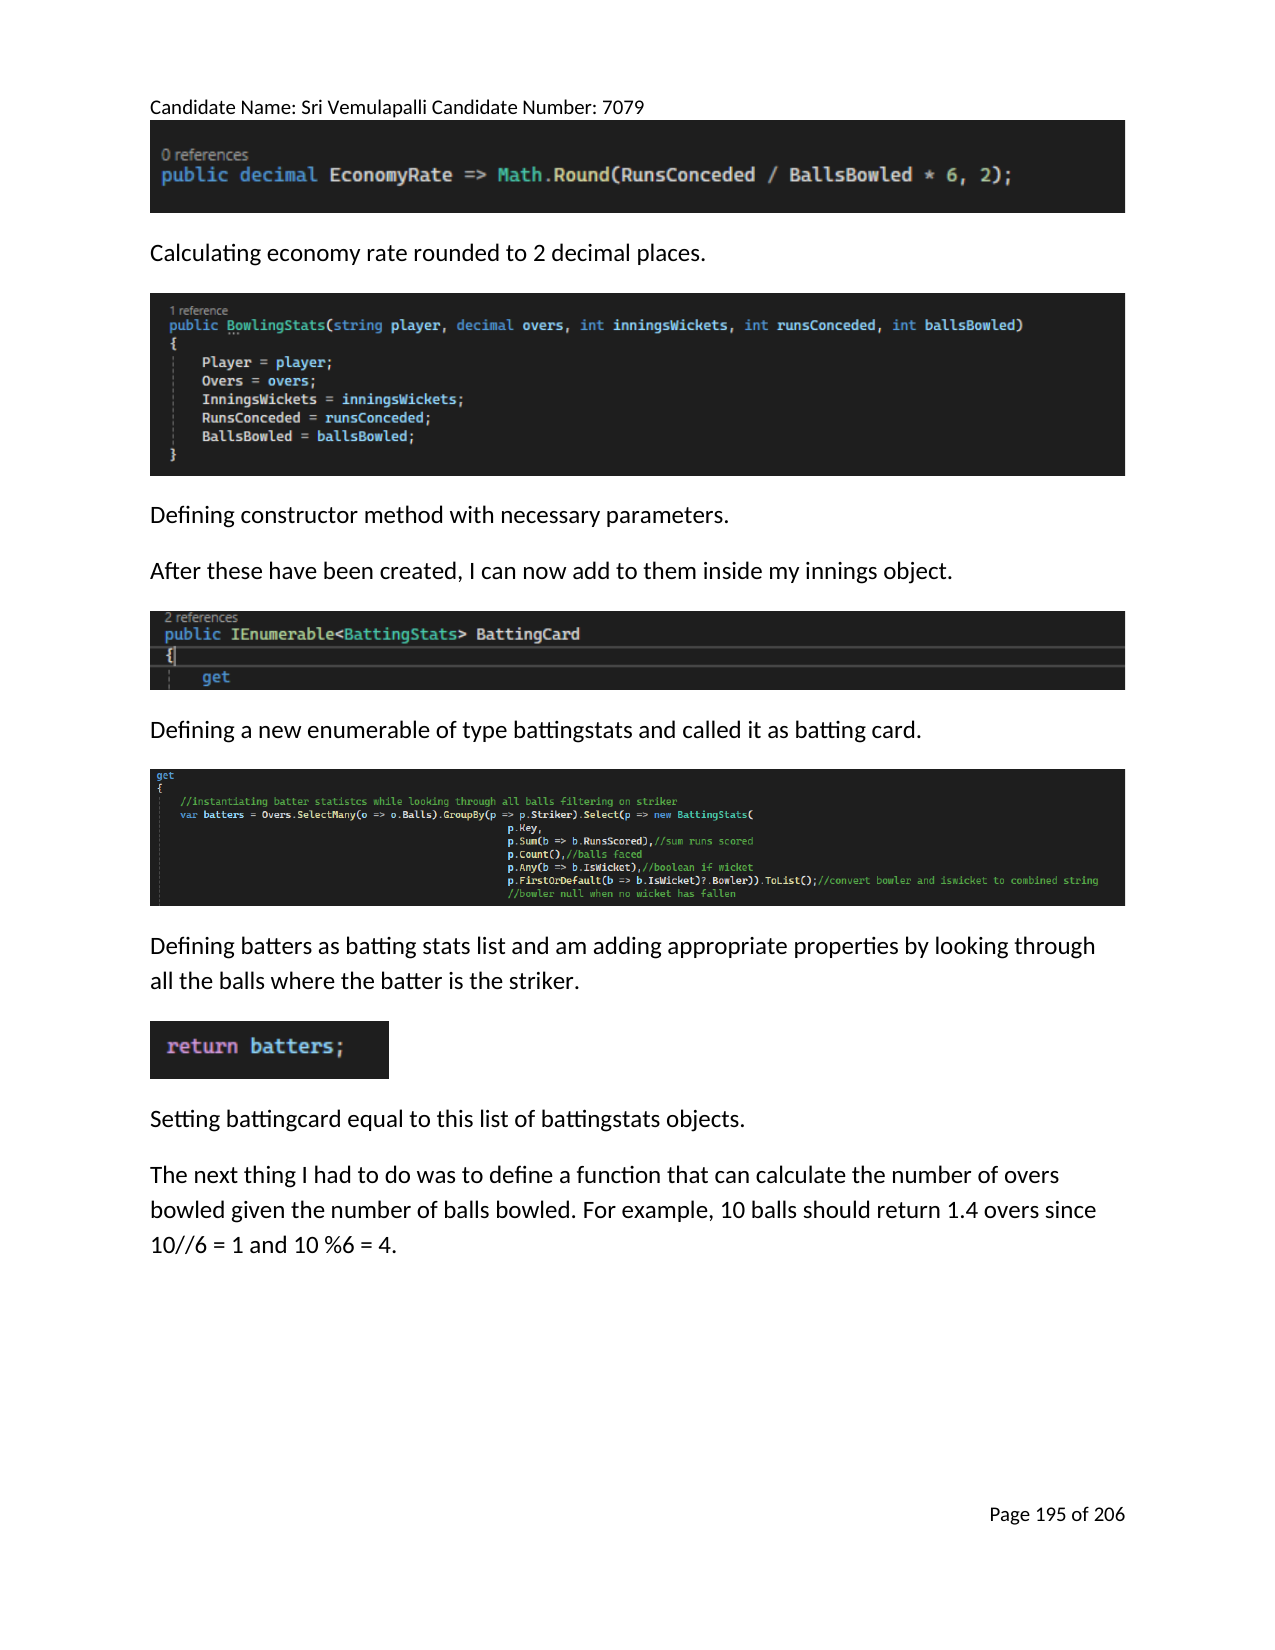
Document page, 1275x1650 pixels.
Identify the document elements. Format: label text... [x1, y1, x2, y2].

text Defining a new enumerable of type battingstats and called it as batting card. [150, 714, 1125, 744]
text Defining batters as batting stats list and am adding appropriate properties by looking through all the balls where the batter is the striker. [150, 930, 1125, 996]
text After these have been created, I can now add to them inside my innings object. [150, 556, 1125, 586]
picture [150, 120, 1125, 213]
text Defining constructor method with necessary parameters. [150, 500, 1125, 530]
picture [150, 769, 1125, 906]
text Setting battingcard equal to this list of battingstats objects. [150, 1103, 1125, 1134]
text The next thing I had to do was to define a function that can calculate the number of overs bowled given the number of balls bowled. For example, 10 balls should return 1.4 overs since 10//6 = 1 and 10 %6 = 4. [150, 1159, 1125, 1260]
picture [150, 611, 1125, 690]
picture [150, 293, 1125, 476]
picture [150, 1021, 389, 1079]
text Calculating economy rate rounded to 2 decimal places. [150, 237, 1125, 268]
